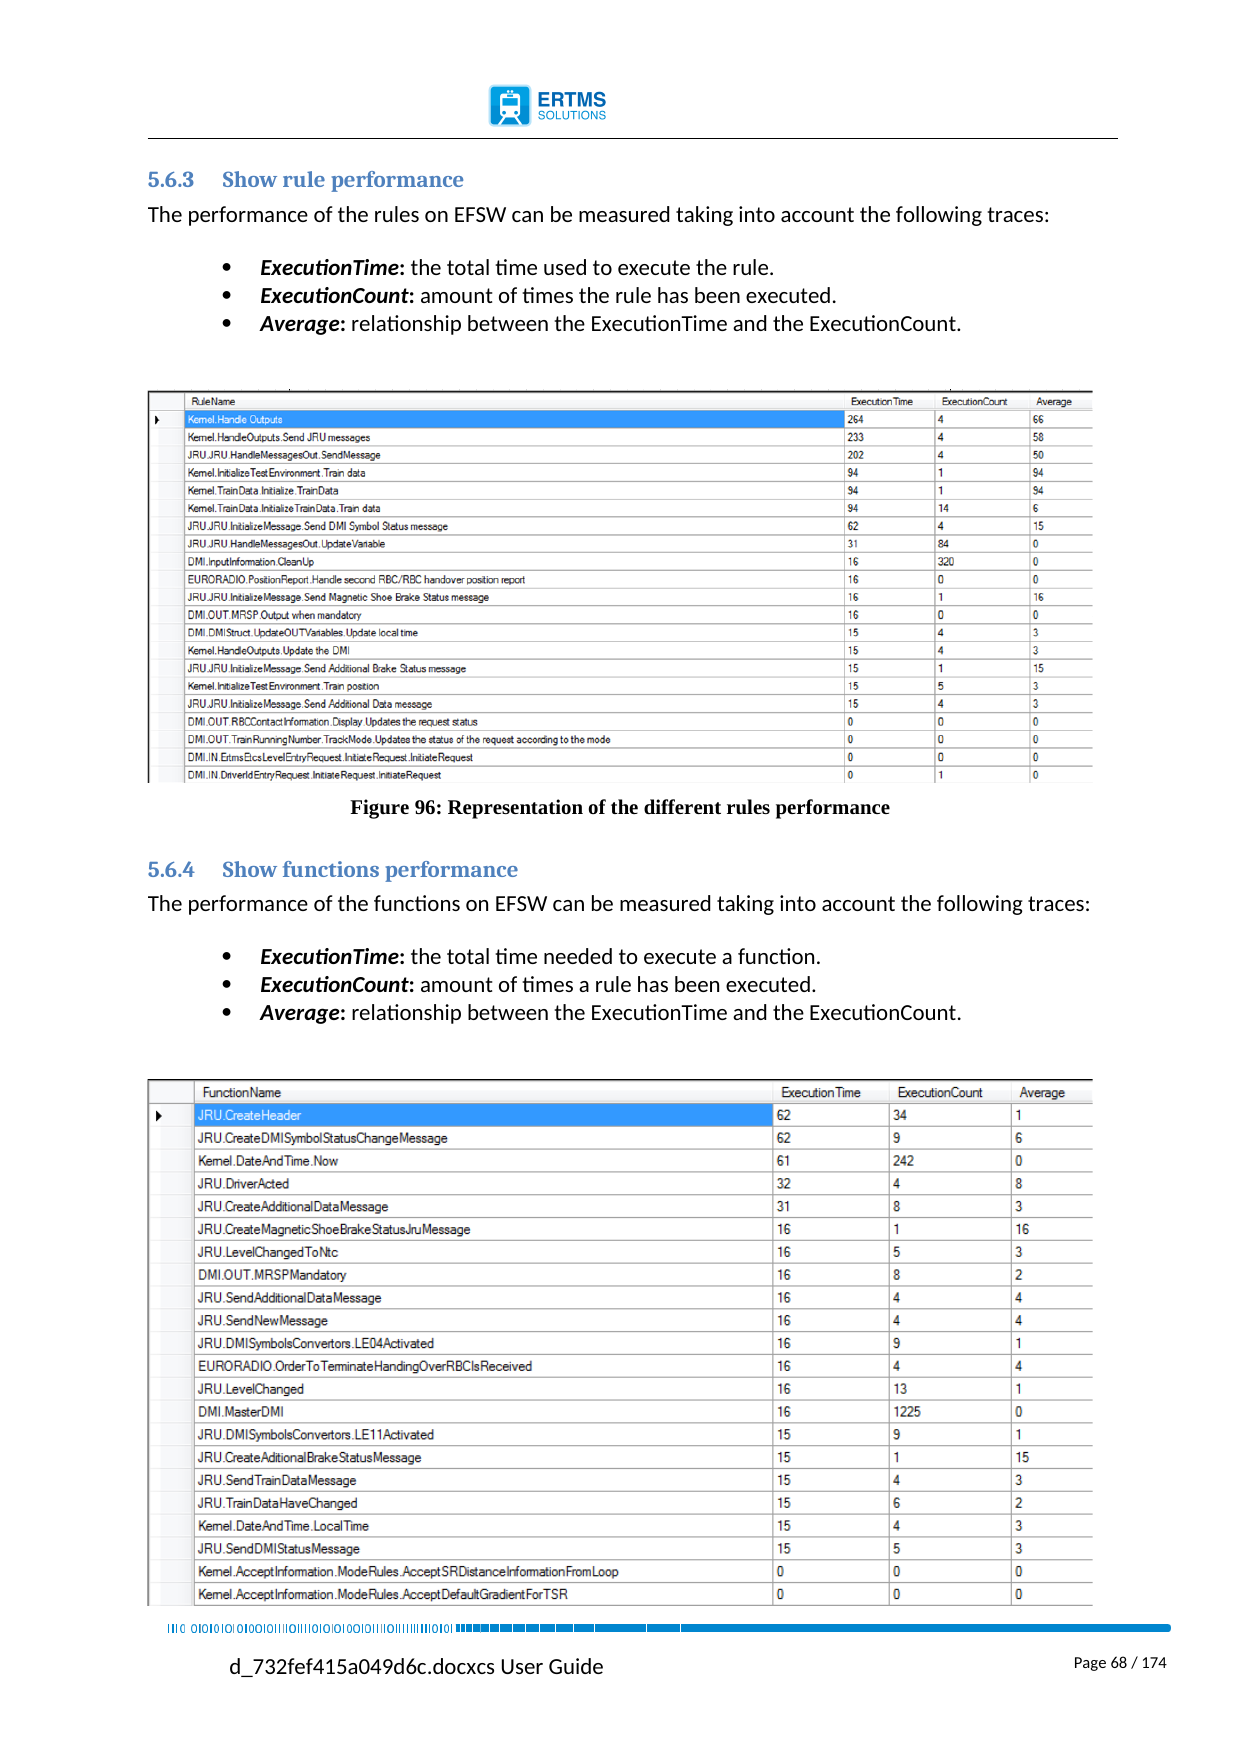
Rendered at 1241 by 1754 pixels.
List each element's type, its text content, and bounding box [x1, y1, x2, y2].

list ExecutionCount: amount of times the rule has been executed. [223, 281, 1093, 309]
picture [477, 73, 617, 138]
text Figure 96: Representation of the different rules performance [148, 795, 1093, 819]
subtitle Show rule performance [148, 167, 1093, 193]
list ExecutionTime: the total time used to execute the rule. [223, 253, 1093, 281]
subtitle Show functions performance [148, 856, 1093, 883]
list Average: relationship between the ExecutionTime and the ExecutionCount. [223, 998, 1093, 1026]
list ExecutionTime: the total time needed to execute a function. [223, 942, 1093, 970]
text The performance of the rules on EFSW can be measured taking into account the following traces: [148, 200, 1093, 228]
picture [167, 1624, 1171, 1633]
list ExecutionCount: amount of times a rule has been executed. [223, 970, 1093, 998]
list Average: relationship between the ExecutionTime and the ExecutionCount. [223, 309, 1093, 337]
picture [147, 1079, 1093, 1606]
picture [147, 389, 1093, 783]
text The performance of the functions on EFSW can be measured taking into account the following traces: [148, 889, 1093, 917]
